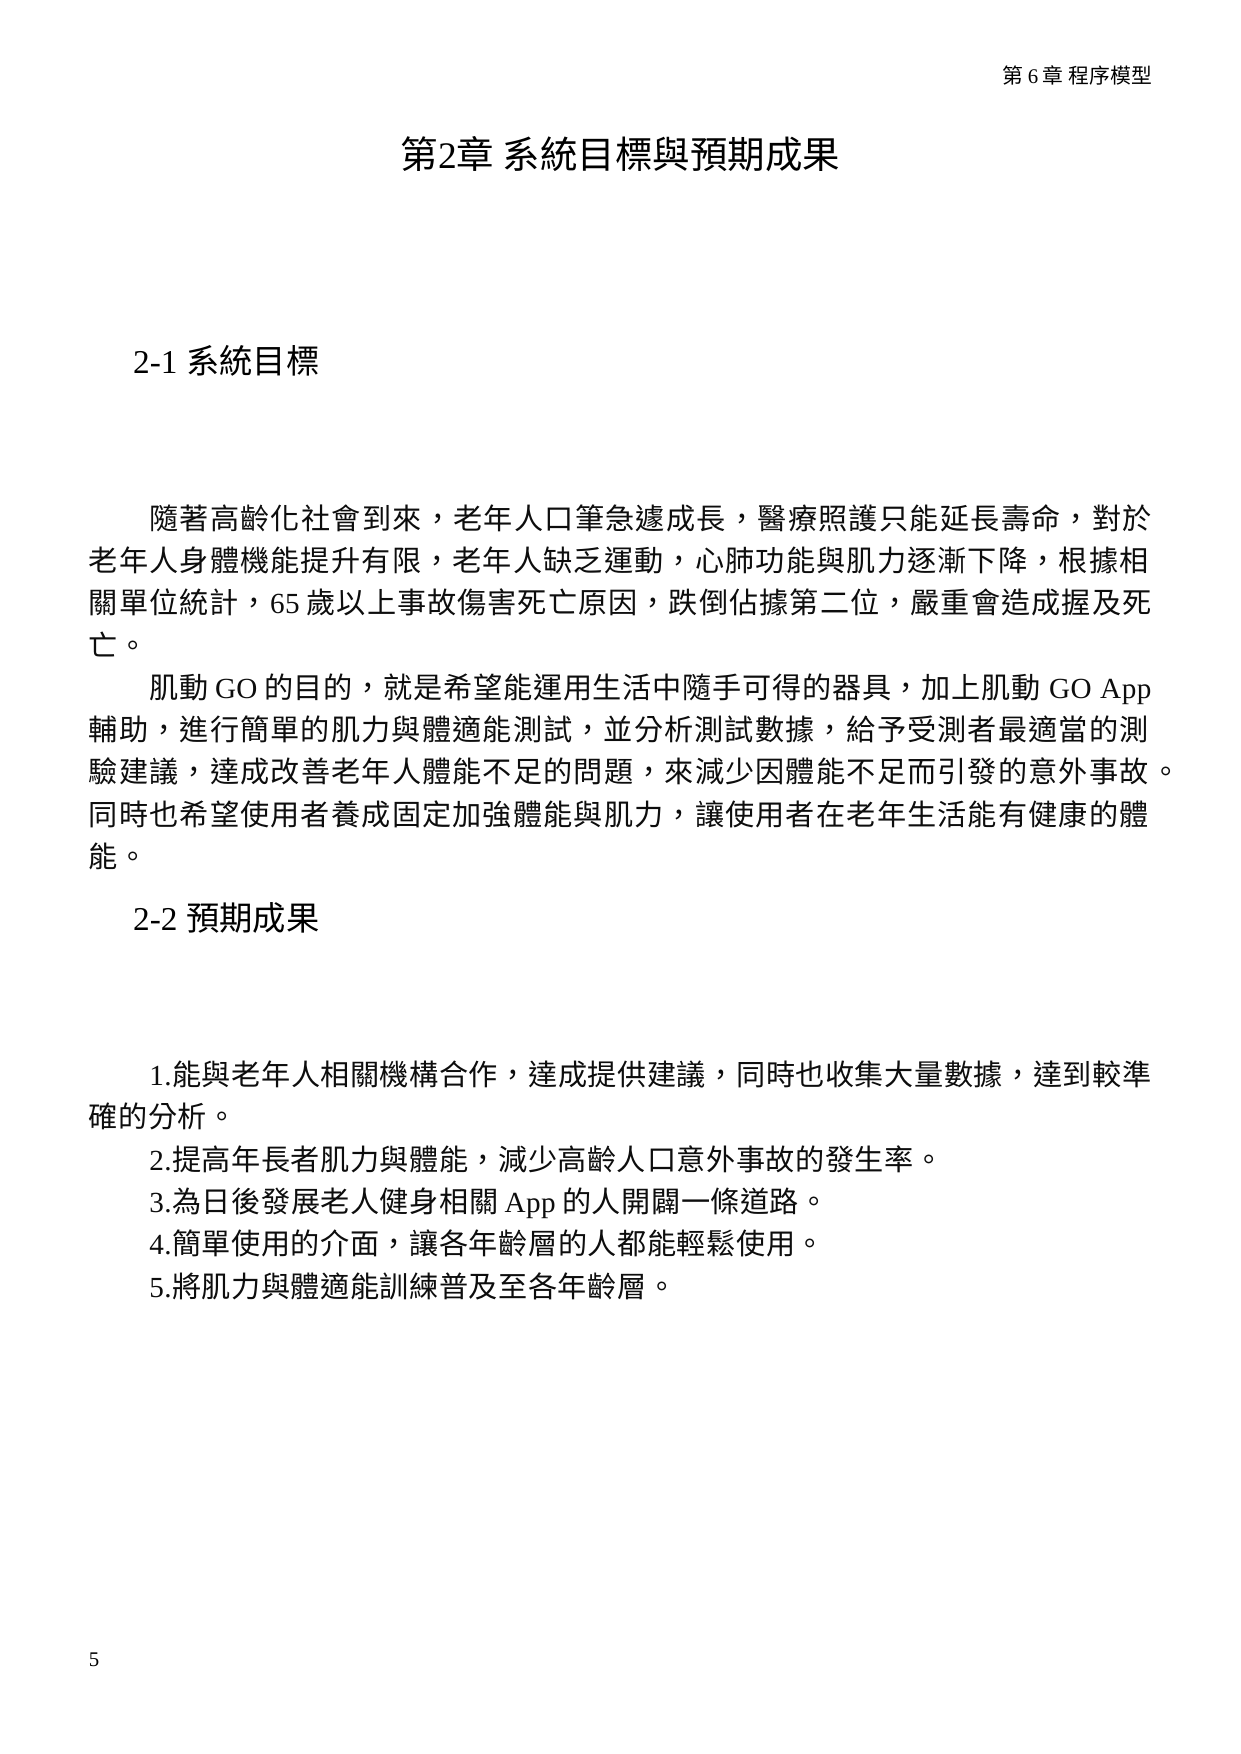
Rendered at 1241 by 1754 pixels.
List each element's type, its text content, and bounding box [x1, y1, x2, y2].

subtitle 系統目標 [133, 319, 1152, 399]
text 隨著高齡化社會到來，老年人口筆急遽成長，醫療照護只能延長壽命，對於老年人身體機能提升有限，老年人缺乏運動，心肺功能與肌力逐漸下降，根據相關單位統計，65歲以上事故傷害死亡原因，跌倒佔據第二位，嚴重會造成握及死亡。 [89, 495, 1152, 664]
text 4.簡單使用的介面，讓各年齡層的人都能輕鬆使用。 [89, 1221, 1152, 1263]
text 2.提高年長者肌力與體能，減少高齡人口意外事故的發生率。 [89, 1136, 1152, 1179]
text 1.能與老年人相關機構合作，達成提供建議，同時也收集大量數據，達到較準確的分析。 [89, 1052, 1152, 1136]
text 3.為日後發展老人健身相關App的人開闢一條道路。 [89, 1179, 1152, 1221]
text 肌動GO的目的，就是希望能運用生活中隨手可得的器具，加上肌動GO App輔助，進行簡單的肌力與體適能測試，並分析測試數據，給予受測者最適當的測驗建議，達成改善老年人體能不足的問題，來減少因體能不足而引發的意外事故。同時也希望使用者養成固定加強體能與肌力，讓使用者在老年生活能有健康的體能。 [89, 664, 1152, 876]
subtitle 系統目標與預期成果 [89, 113, 1152, 192]
subtitle 預期成果 [133, 876, 1152, 955]
text 5.將肌力與體適能訓練普及至各年齡層。 [89, 1263, 1152, 1306]
